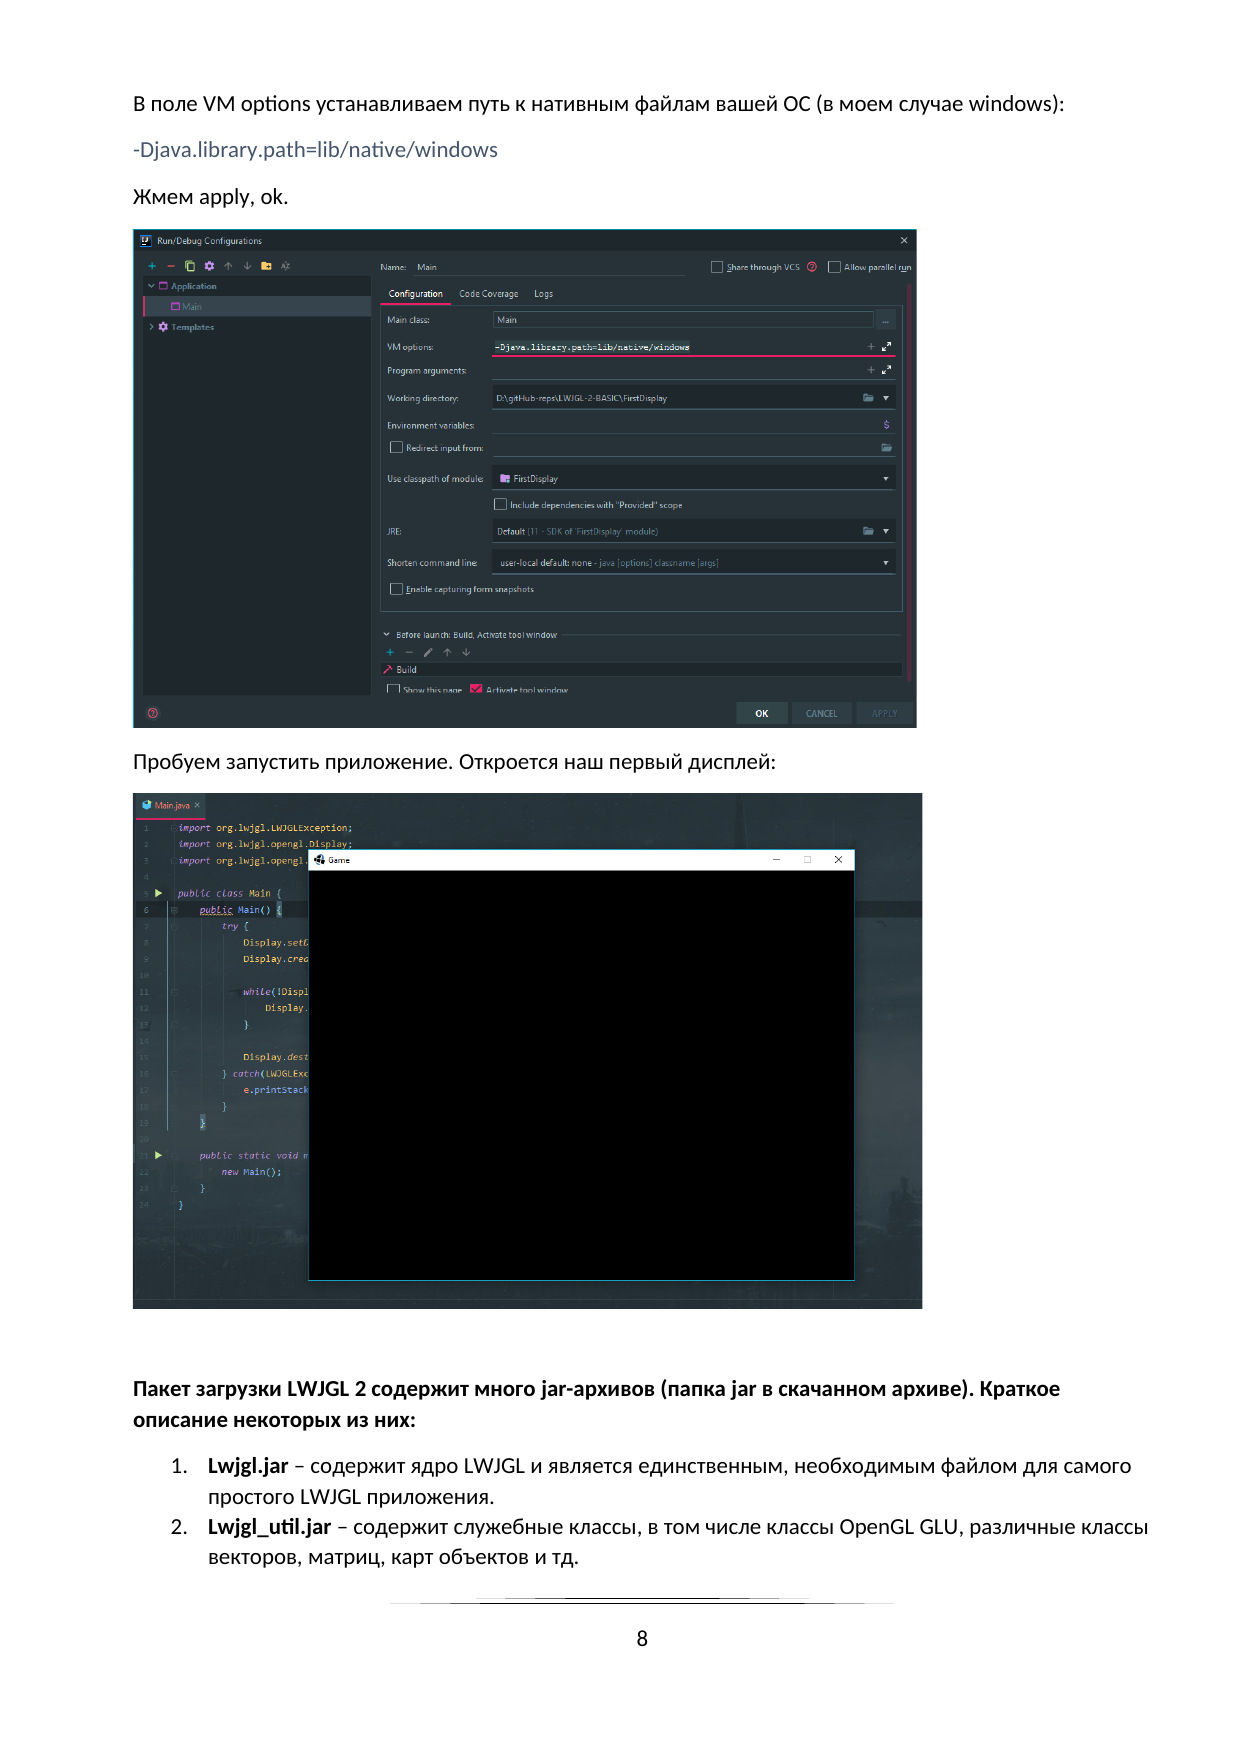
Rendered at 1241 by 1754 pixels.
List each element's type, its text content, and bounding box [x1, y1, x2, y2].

text Пробуем запустить приложение. Откроется наш первый дисплей: [133, 747, 1152, 775]
list Lwjgl.jar – содержит ядро LWJGL и является единственным, необходимым файлом для самого простого LWJGL приложения. [170, 1452, 1152, 1510]
picture [132, 229, 917, 728]
list Lwjgl_util.jar – содержит служебные классы, в том числе классы OpenGL GLU, различные классы векторов, матриц, карт объектов и тд. [170, 1512, 1152, 1570]
picture [132, 793, 923, 1309]
text -Djava.library.path=lib/native/windows [133, 136, 1152, 163]
text В поле VM options устанавливаем путь к нативным файлам вашей ОС (в моем случае windows): [133, 89, 1152, 117]
text Жмем apply, ok. [133, 182, 1152, 210]
text Пакет загрузки LWJGL 2 содержит много jar-архивов (папка jar в скачанном архиве). Краткое описание некоторых из них: [133, 1374, 1152, 1433]
